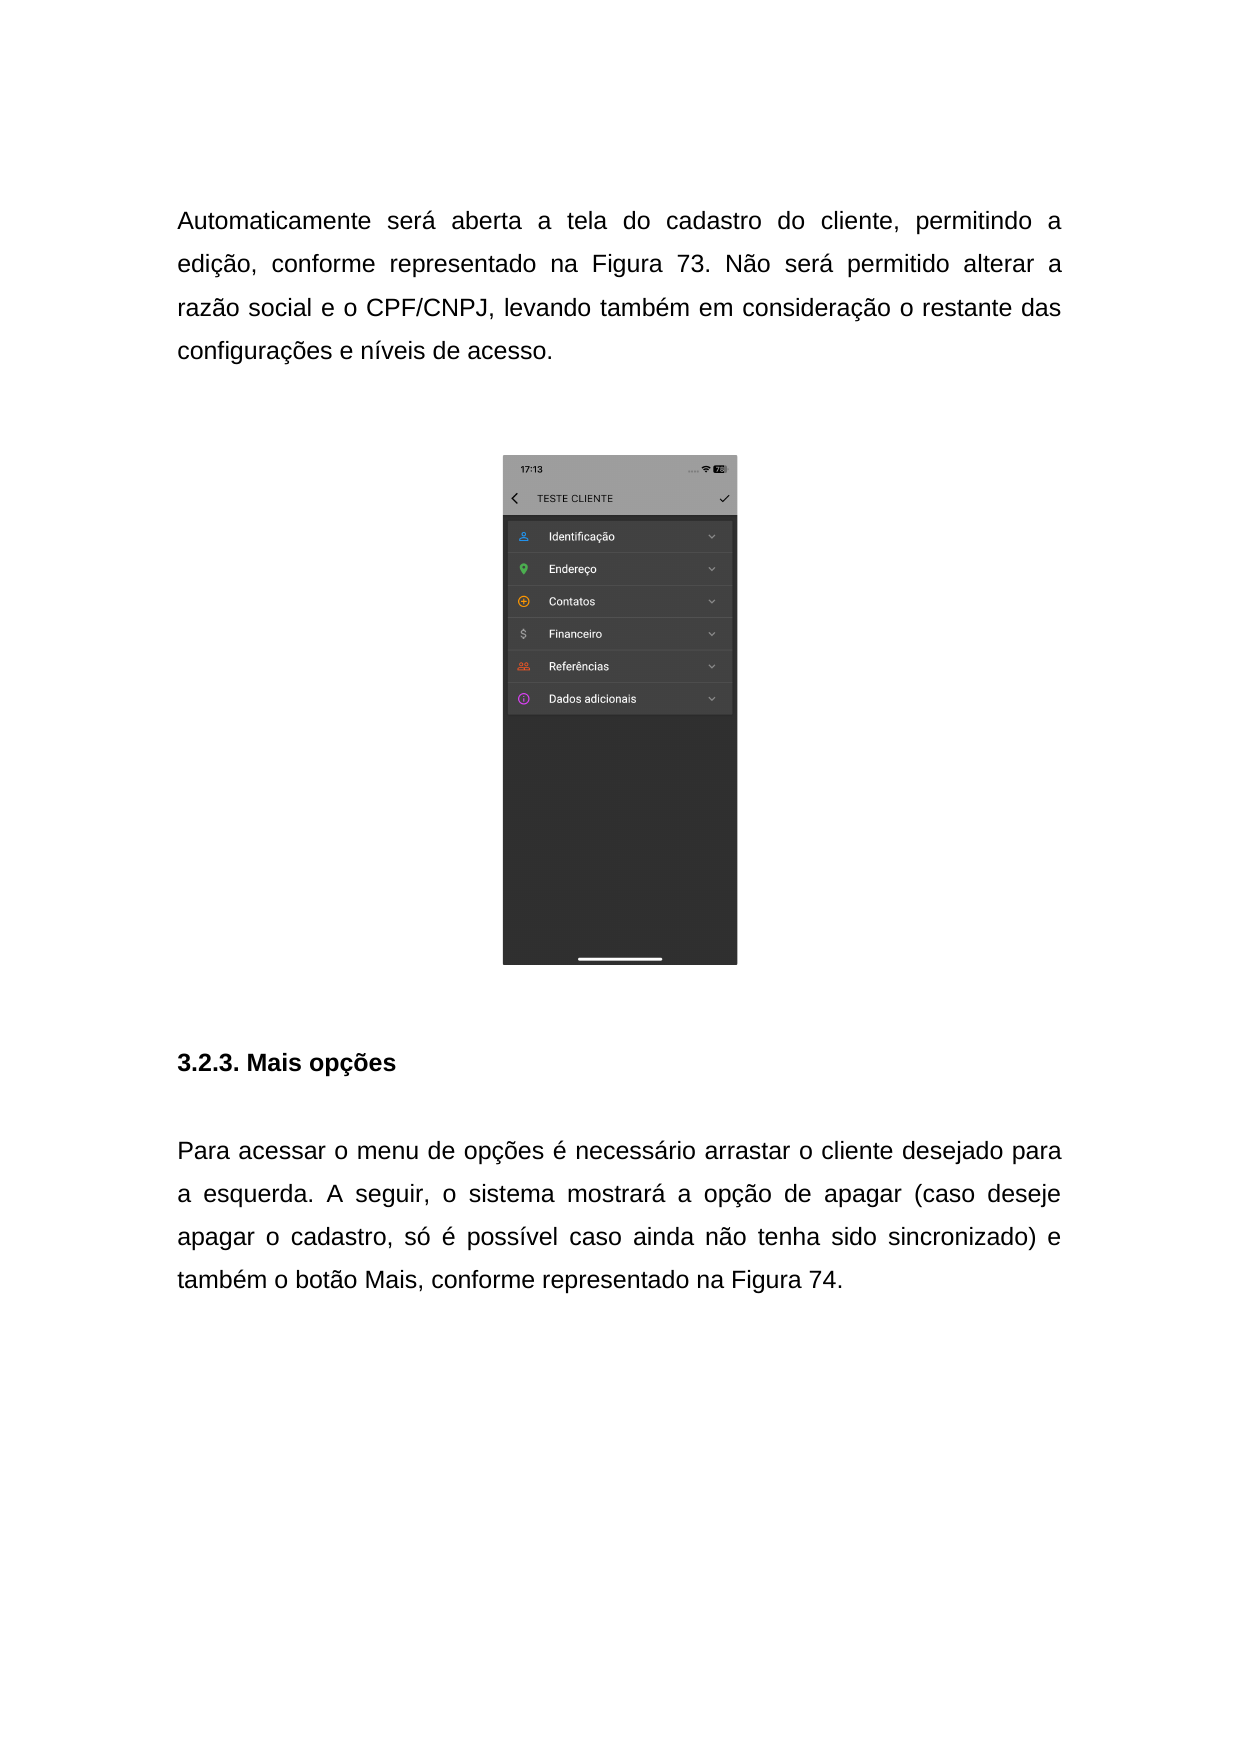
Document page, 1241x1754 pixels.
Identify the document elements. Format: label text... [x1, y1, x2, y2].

subtitle 3.2.3. Mais opções [177, 1047, 1063, 1076]
picture [502, 455, 738, 965]
text Automaticamente será aberta a tela do cadastro do cliente, permitindo a edição, conforme representado na Figura 73. Não será permitido alterar a razão social e o CPF/CNPJ, levando também em consideração o restante das configurações e níveis de acesso. [177, 206, 1063, 364]
text Para acessar o menu de opções é necessário arrastar o cliente desejado para a esquerda. A seguir, o sistema mostrará a opção de apagar (caso deseje apagar o cadastro, só é possível caso ainda não tenha sido sincronizado) e também o botão Mais, conforme representado na Figura 74. [177, 1136, 1063, 1294]
